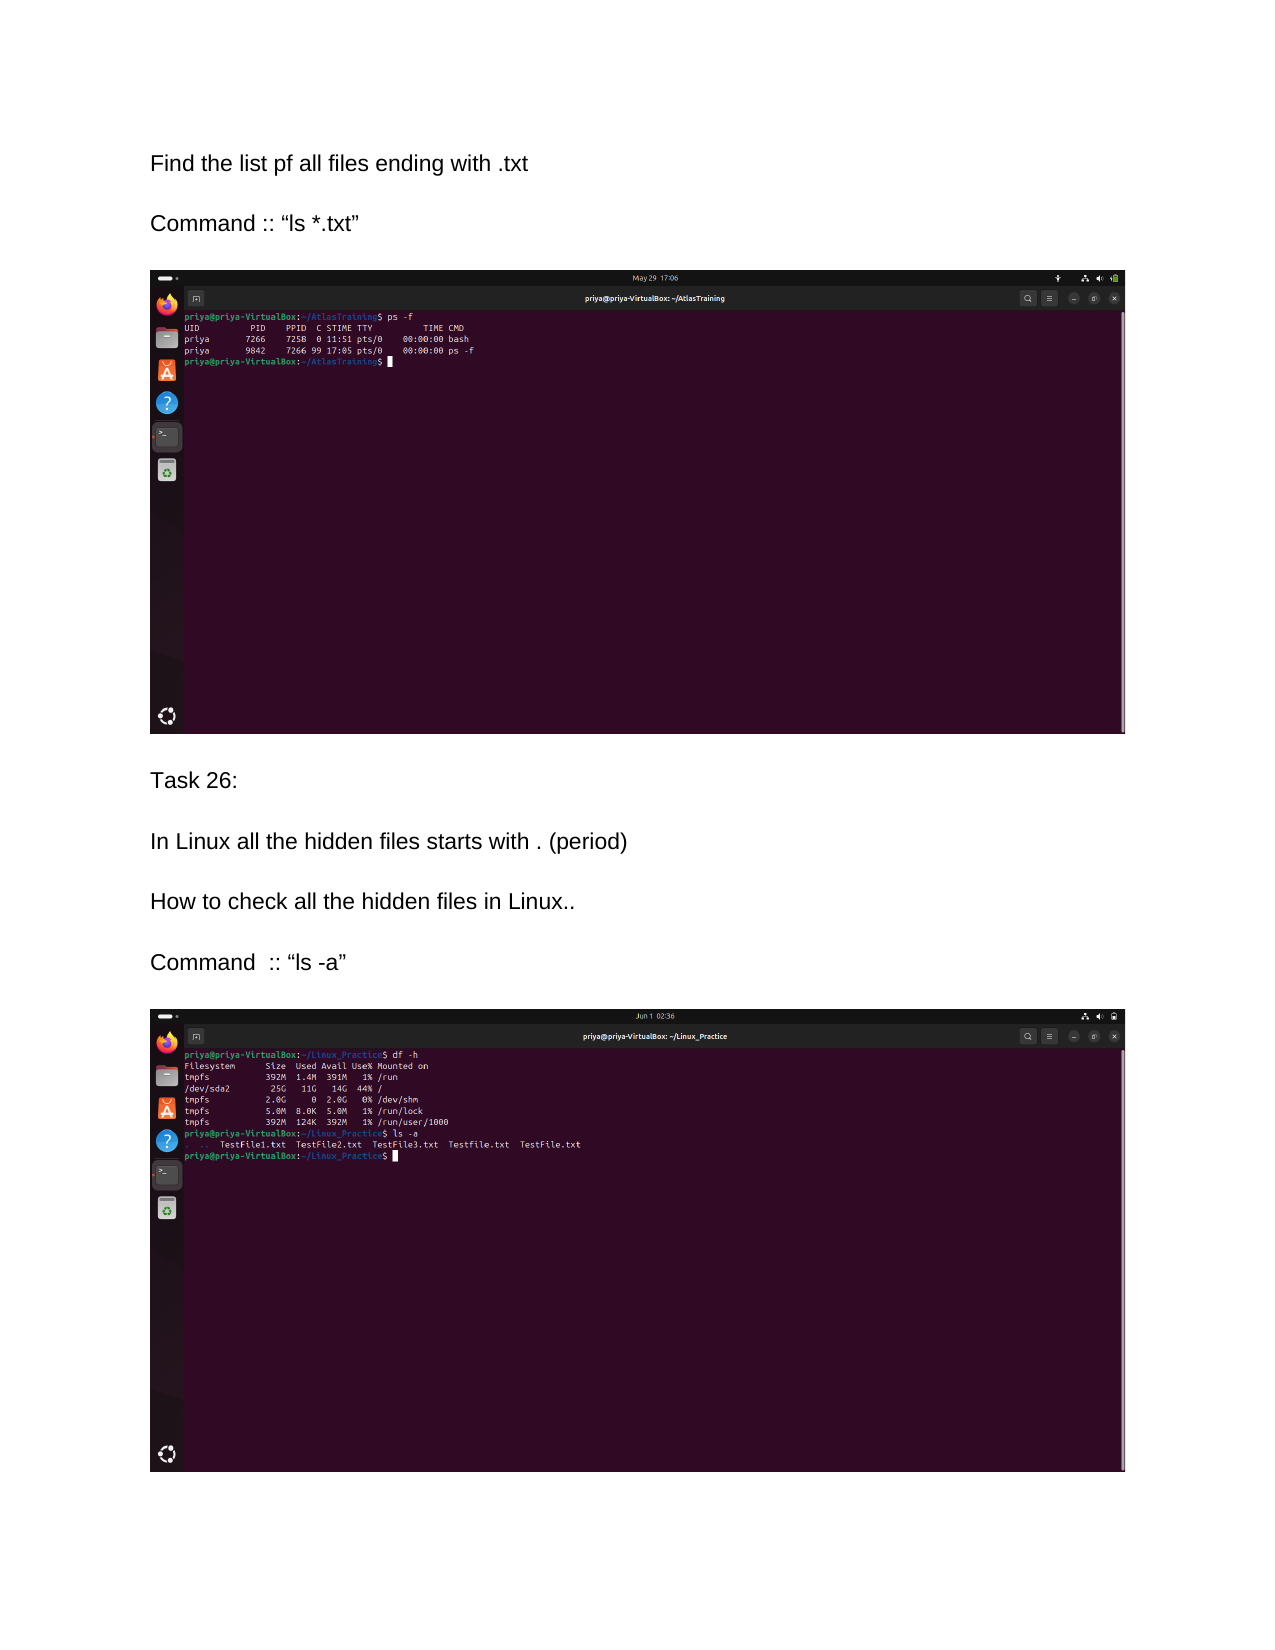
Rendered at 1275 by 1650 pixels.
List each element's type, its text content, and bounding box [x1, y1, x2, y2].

text Command :: “ls *.txt” [150, 180, 1125, 237]
picture [150, 1009, 1125, 1472]
text How to check all the hidden files in Linux.. Command :: “ls -a” [150, 888, 1125, 975]
text In Linux all the hidden files starts with . (period) [150, 828, 1125, 854]
picture [150, 270, 1125, 734]
text Find the list pf all files ending with .txt [150, 150, 1125, 176]
text Task 26: [150, 767, 1125, 794]
